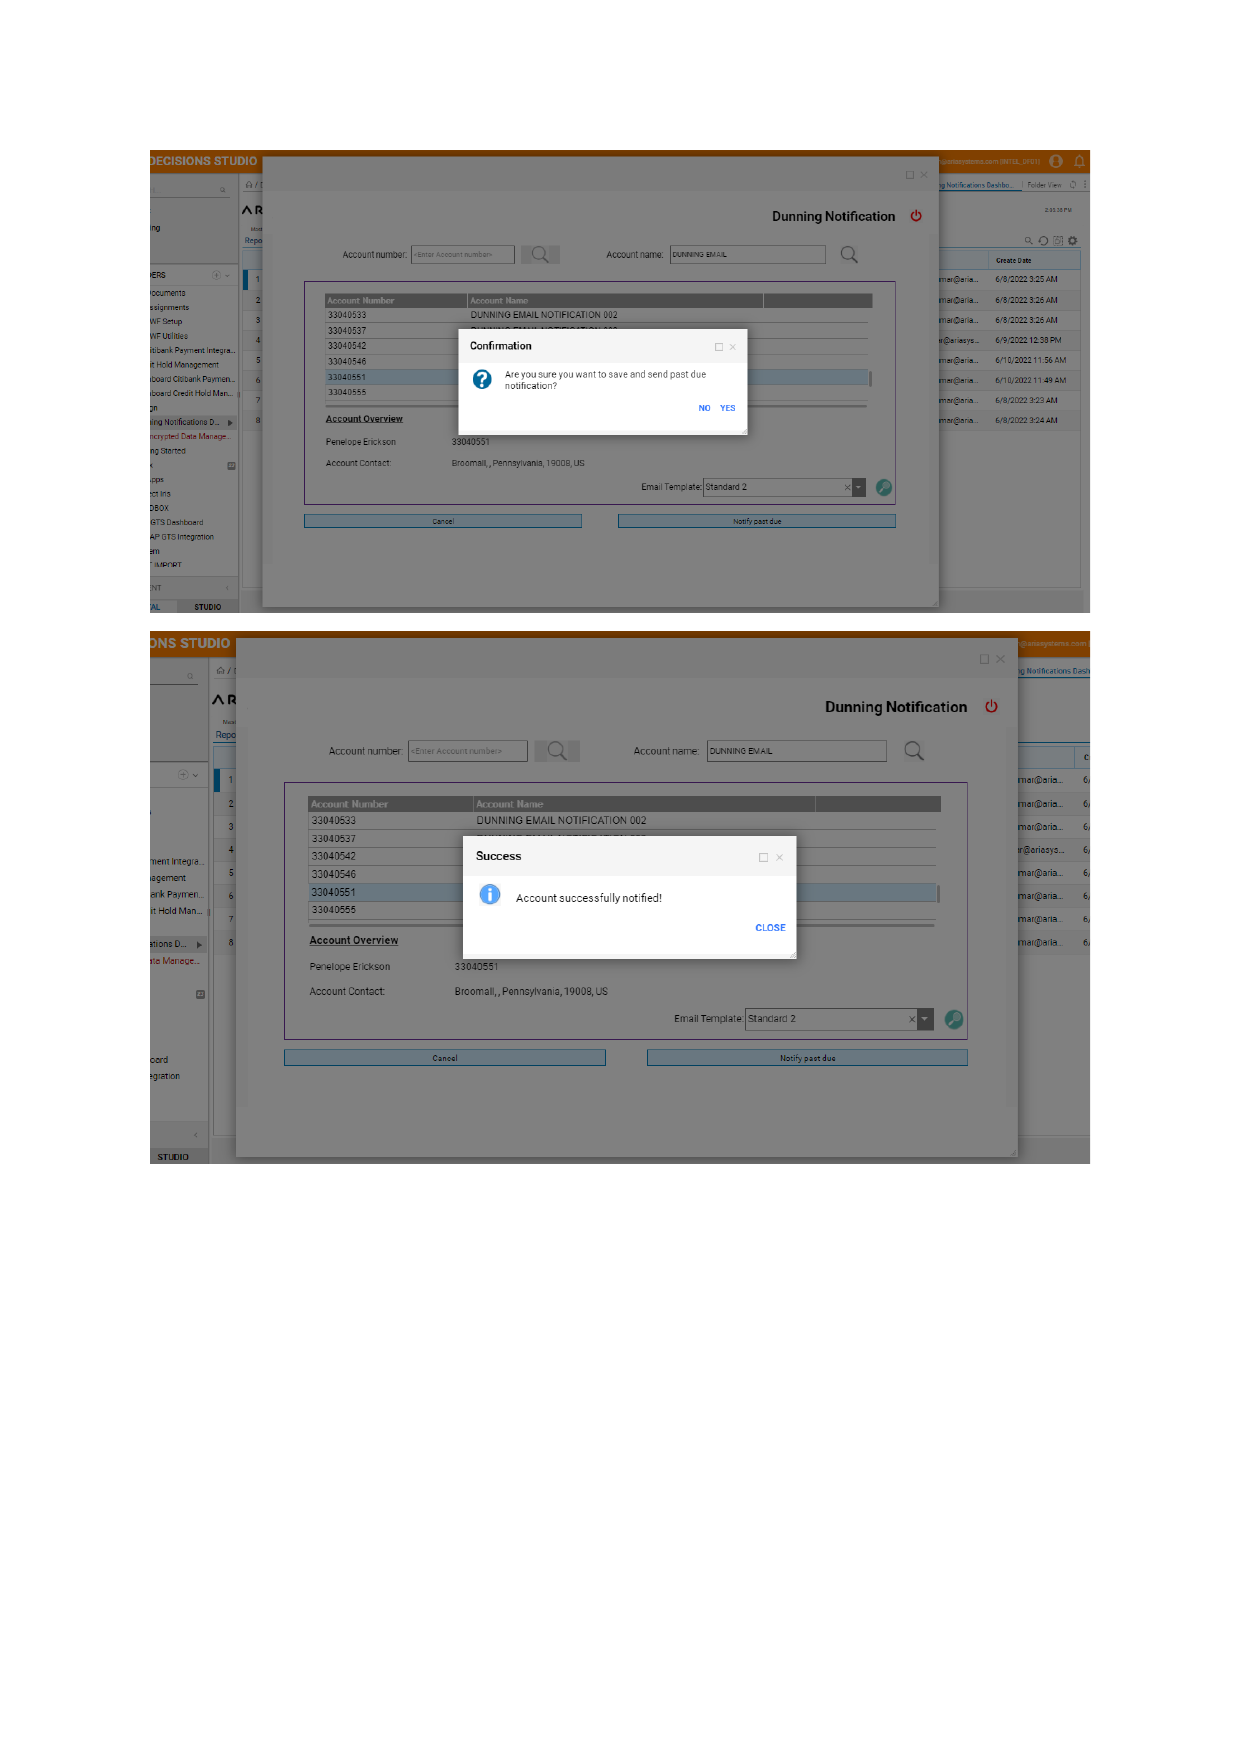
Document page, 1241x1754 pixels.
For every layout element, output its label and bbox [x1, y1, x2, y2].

picture [150, 150, 1091, 613]
picture [150, 631, 1091, 1164]
